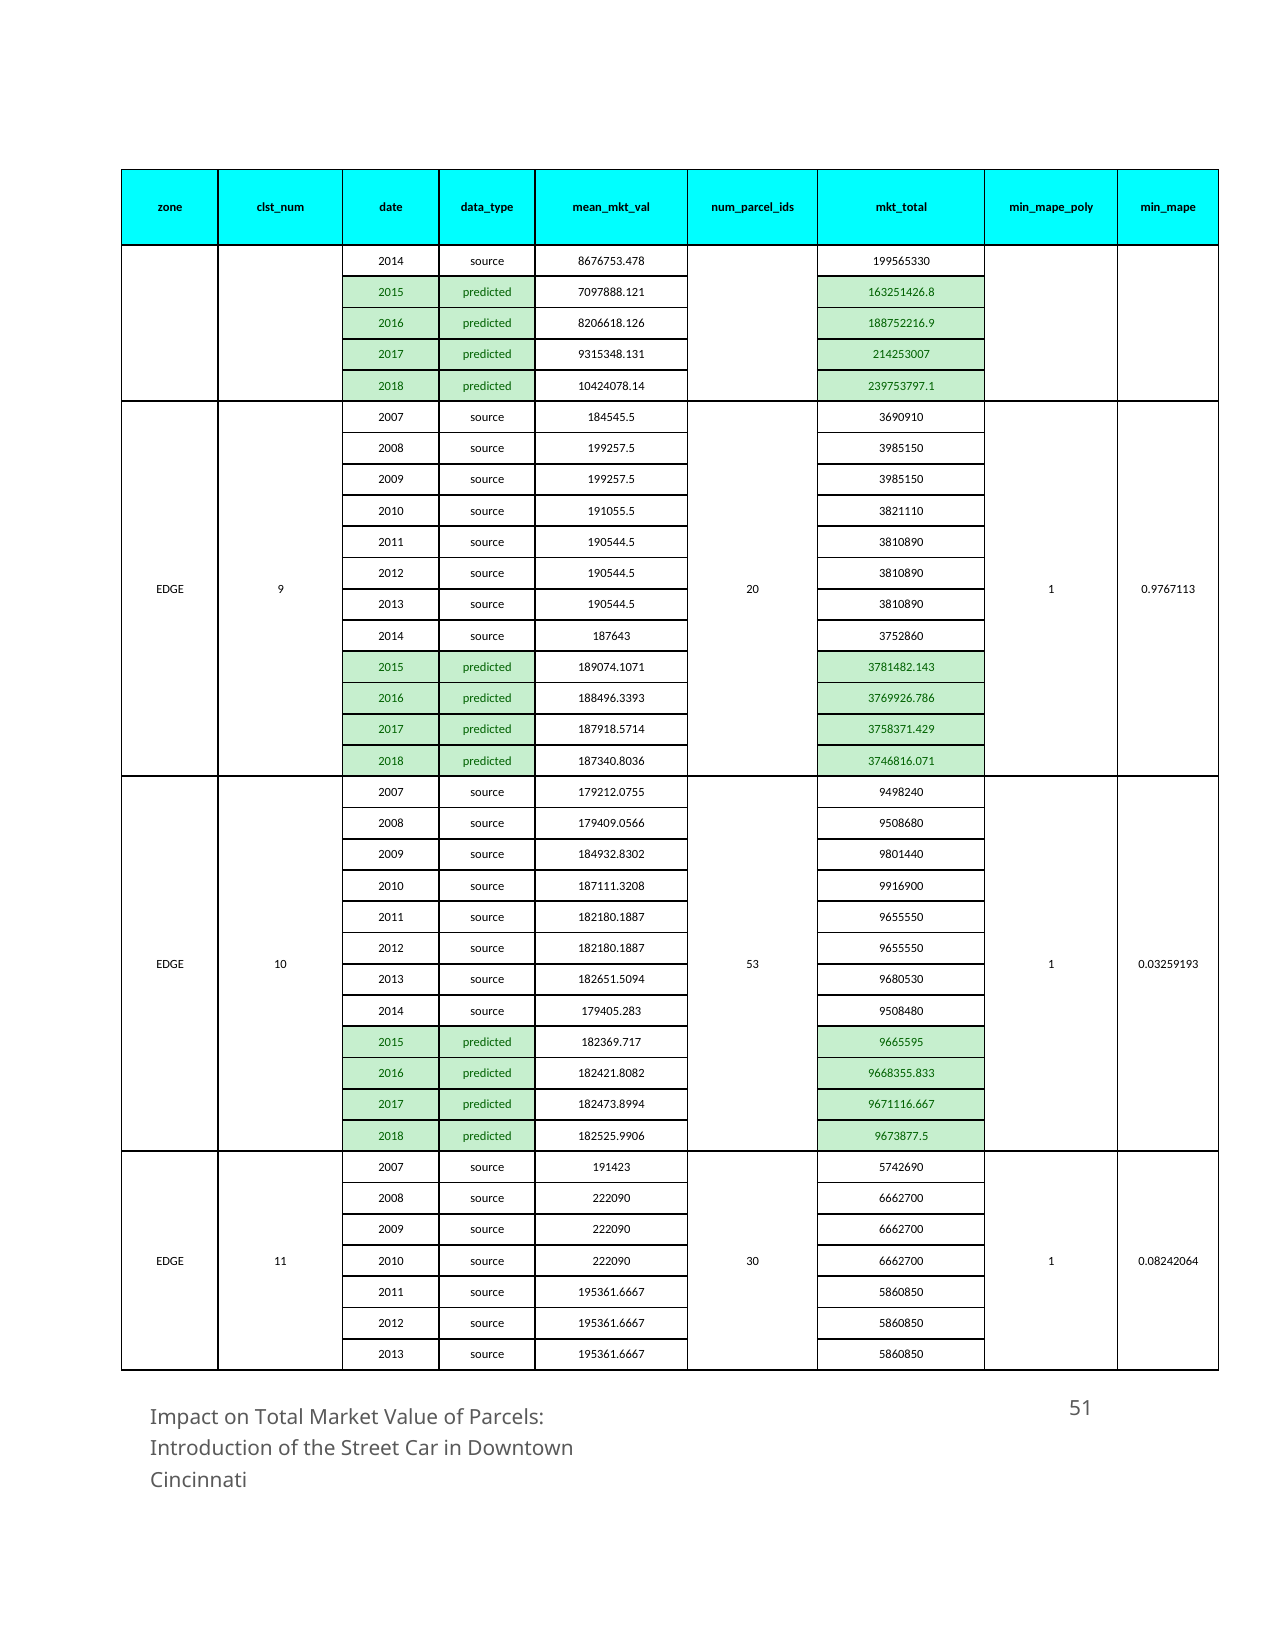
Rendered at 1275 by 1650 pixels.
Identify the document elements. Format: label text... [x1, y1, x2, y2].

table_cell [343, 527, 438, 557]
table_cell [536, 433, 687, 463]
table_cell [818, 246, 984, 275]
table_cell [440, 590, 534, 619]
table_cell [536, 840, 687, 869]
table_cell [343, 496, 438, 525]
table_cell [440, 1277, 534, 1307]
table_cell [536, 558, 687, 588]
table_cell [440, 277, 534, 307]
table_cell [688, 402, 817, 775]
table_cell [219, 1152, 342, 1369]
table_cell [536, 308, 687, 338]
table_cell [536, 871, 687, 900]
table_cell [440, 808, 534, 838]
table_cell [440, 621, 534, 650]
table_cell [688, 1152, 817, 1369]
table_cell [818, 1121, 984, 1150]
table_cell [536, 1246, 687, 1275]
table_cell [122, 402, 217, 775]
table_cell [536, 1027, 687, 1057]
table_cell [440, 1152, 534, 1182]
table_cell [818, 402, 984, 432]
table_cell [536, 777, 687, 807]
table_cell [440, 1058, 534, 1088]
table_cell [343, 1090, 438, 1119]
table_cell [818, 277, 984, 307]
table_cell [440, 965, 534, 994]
table_header num_parcel_ids [688, 170, 817, 244]
table_header mean_mkt_val [536, 170, 687, 244]
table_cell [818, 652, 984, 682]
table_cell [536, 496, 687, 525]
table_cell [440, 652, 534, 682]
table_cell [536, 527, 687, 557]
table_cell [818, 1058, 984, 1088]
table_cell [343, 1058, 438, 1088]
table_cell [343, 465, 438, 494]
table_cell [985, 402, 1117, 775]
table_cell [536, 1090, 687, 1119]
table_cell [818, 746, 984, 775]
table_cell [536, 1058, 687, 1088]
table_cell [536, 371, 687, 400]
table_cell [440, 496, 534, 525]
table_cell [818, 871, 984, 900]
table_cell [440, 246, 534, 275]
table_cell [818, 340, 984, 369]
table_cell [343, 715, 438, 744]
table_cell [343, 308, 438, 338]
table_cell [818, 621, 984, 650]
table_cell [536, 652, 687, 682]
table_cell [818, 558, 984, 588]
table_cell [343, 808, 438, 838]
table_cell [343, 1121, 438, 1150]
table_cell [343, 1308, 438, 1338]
table_header mkt_total [818, 170, 984, 244]
table_header date [343, 170, 438, 244]
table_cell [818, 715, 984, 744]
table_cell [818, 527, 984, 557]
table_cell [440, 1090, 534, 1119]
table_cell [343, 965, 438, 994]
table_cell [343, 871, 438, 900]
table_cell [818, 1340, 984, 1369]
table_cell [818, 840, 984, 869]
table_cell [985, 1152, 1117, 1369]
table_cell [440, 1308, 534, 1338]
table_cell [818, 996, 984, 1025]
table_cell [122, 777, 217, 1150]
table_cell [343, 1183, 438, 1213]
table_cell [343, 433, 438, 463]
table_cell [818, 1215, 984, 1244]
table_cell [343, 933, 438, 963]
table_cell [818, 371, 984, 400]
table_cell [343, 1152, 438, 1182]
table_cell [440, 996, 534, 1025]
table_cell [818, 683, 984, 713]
table_header min_mape_poly [985, 170, 1117, 244]
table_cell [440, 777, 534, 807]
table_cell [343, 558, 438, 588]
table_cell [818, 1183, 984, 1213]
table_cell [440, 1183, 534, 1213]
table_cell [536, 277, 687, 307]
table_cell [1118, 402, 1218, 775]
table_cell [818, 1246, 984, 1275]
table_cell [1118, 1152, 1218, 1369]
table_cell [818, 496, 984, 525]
table_header min_mape [1118, 170, 1218, 244]
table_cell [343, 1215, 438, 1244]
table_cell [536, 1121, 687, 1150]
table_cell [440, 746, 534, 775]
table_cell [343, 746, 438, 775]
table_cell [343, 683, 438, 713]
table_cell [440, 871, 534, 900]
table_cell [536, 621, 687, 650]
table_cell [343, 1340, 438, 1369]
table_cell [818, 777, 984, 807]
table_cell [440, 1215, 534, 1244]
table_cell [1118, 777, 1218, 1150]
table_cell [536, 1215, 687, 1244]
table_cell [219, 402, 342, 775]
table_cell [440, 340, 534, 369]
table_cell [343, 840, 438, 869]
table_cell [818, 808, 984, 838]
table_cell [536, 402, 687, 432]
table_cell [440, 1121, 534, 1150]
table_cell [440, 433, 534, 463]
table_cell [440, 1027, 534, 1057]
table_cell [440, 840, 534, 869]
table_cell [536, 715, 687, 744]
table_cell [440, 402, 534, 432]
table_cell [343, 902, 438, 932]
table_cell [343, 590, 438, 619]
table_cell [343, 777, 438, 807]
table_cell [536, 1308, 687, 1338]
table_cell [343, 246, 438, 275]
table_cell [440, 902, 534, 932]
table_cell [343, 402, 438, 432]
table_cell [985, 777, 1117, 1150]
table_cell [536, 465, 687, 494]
table_header clst_num [219, 170, 342, 244]
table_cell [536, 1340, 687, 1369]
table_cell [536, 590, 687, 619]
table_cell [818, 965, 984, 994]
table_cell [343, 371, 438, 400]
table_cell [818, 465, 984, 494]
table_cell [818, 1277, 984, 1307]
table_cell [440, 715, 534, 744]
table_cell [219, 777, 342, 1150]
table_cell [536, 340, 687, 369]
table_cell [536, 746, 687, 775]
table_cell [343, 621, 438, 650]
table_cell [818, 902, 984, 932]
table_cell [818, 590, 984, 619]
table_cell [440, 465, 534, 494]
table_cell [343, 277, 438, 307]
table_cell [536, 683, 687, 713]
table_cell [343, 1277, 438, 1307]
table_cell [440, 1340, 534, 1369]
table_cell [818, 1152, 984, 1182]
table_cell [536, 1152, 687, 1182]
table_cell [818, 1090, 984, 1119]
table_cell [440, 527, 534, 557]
table_header zone [122, 170, 217, 244]
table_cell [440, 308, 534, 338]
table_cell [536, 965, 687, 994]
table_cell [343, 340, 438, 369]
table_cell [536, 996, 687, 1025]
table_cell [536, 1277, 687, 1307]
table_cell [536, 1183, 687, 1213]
table_header data_type [440, 170, 534, 244]
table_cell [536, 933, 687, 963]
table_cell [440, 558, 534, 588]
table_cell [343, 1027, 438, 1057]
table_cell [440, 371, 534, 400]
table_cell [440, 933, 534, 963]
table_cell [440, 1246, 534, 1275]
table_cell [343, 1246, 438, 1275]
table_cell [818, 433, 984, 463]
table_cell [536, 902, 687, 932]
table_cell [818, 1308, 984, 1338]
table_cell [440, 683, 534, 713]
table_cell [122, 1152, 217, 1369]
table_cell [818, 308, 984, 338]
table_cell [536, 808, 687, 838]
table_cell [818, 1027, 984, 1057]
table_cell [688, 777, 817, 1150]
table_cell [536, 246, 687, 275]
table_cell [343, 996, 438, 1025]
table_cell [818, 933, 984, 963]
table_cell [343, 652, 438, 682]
